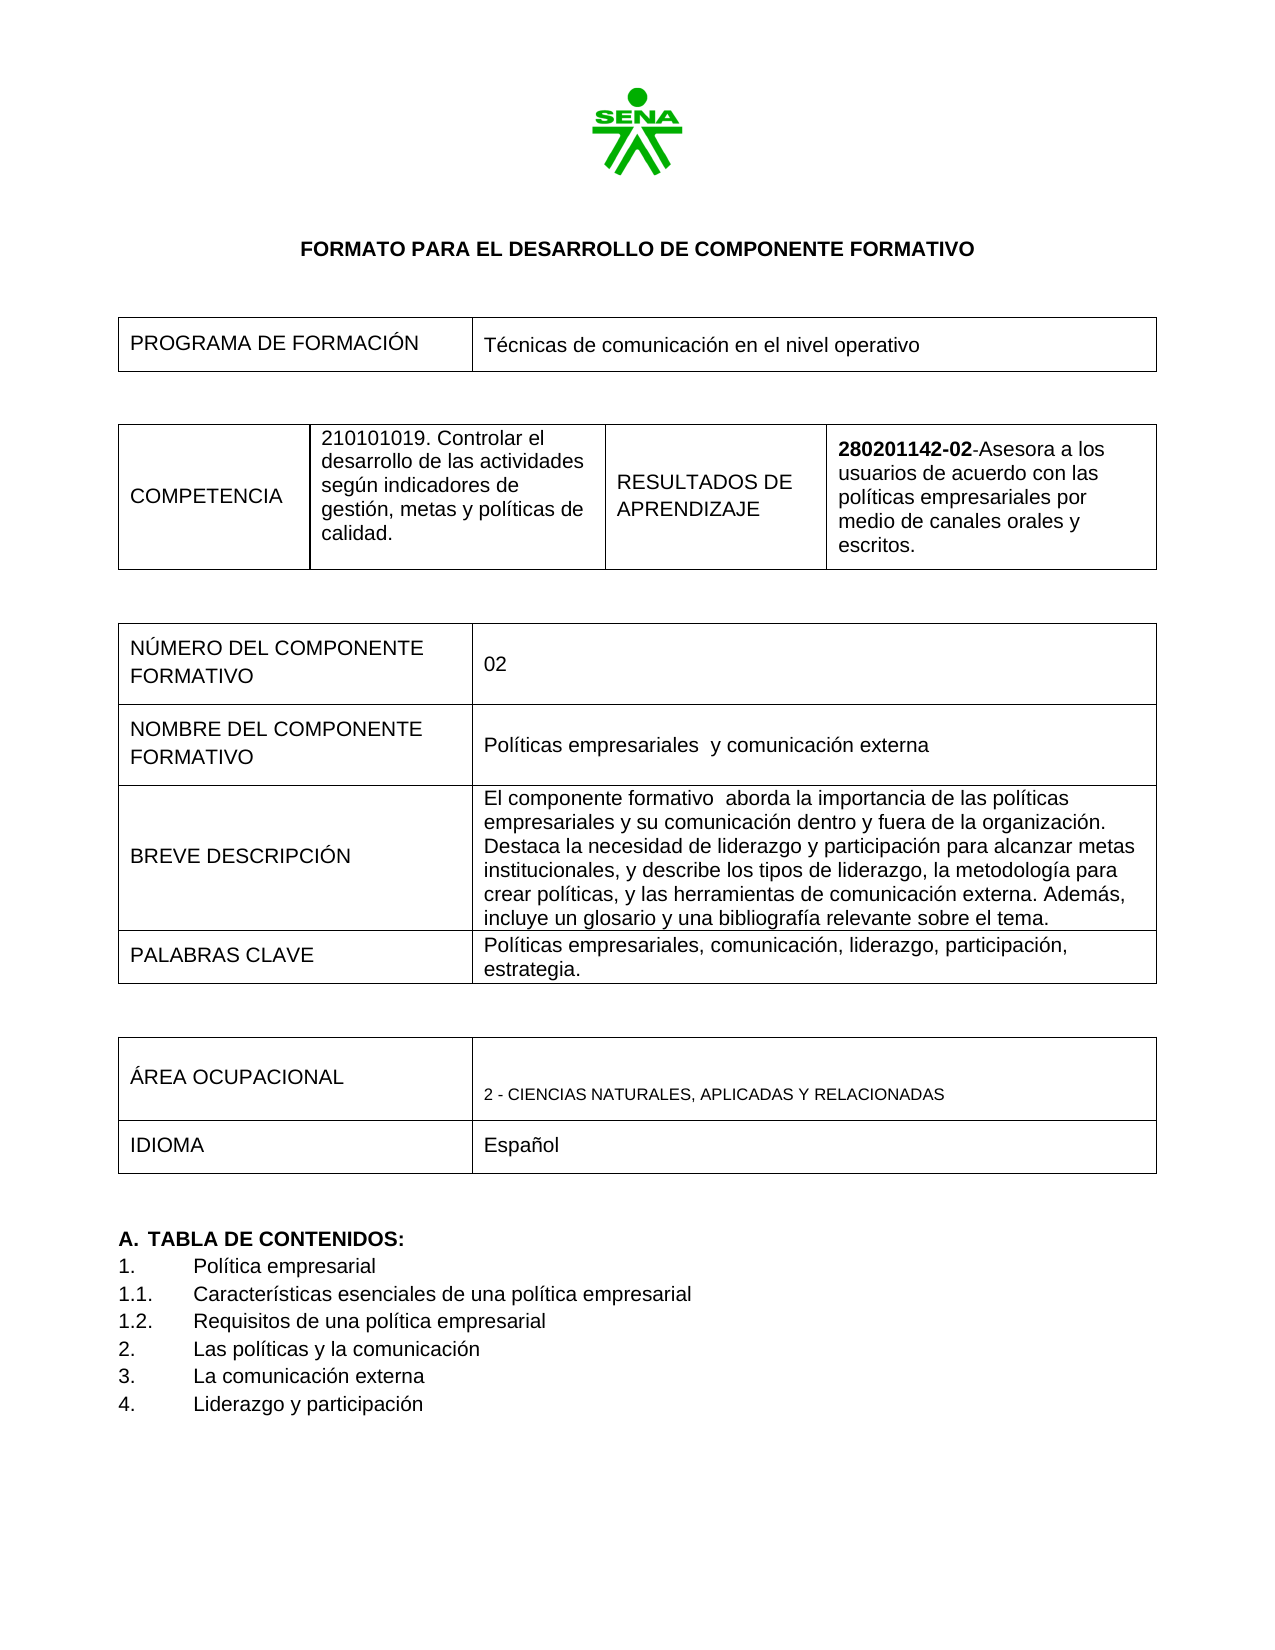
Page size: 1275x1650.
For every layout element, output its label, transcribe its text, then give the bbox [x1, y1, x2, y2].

text 1. Política empresarial [118, 1254, 1157, 1278]
text FORMATO PARA EL DESARROLLO DE COMPONENTE FORMATIVO [118, 237, 1157, 261]
table_header 280201142-02-Asesora a los usuarios de acuerdo con las políticas empresariales por medio de canales orales y escritos. [827, 425, 1156, 569]
table_header NÚMERO DEL COMPONENTE FORMATIVO [119, 624, 472, 704]
text 1.1. Características esenciales de una política empresarial [118, 1282, 1157, 1306]
table_cell El componente formativo aborda la importancia de las políticas empresariales y su comunicación dentro y fuera de la organización. Destaca la necesidad de liderazgo y participación para alcanzar metas institucionales, y describe los tipos de liderazgo, la metodología para crear políticas, y las herramientas de comunicación externa. Además, incluye un glosario y una bibliografía relevante sobre el tema. [473, 786, 1156, 929]
list TABLA DE CONTENIDOS: [118, 1227, 1157, 1251]
table_cell Políticas empresariales y comunicación externa [473, 705, 1156, 785]
table_header 210101019. Controlar el desarrollo de las actividades según indicadores de gestión, metas y políticas de calidad. [311, 425, 605, 569]
text 2. Las políticas y la comunicación [118, 1337, 1157, 1361]
table_cell Políticas empresariales, comunicación, liderazgo, participación, estrategia. [473, 931, 1156, 983]
text 1.2. Requisitos de una política empresarial [118, 1309, 1157, 1333]
table_header RESULTADOS DE APRENDIZAJE [606, 425, 826, 569]
table_header COMPETENCIA [119, 425, 309, 569]
table_header 2 - CIENCIAS NATURALES, APLICADAS Y RELACIONADAS [473, 1038, 1156, 1120]
table_header PROGRAMA DE FORMACIÓN [119, 318, 472, 371]
table_header 02 [473, 624, 1156, 704]
table_cell IDIOMA [119, 1121, 472, 1173]
table_cell Español [473, 1121, 1156, 1173]
table_cell BREVE DESCRIPCIÓN [119, 786, 472, 929]
table_header Técnicas de comunicación en el nivel operativo [473, 318, 1156, 371]
table_cell NOMBRE DEL COMPONENTE FORMATIVO [119, 705, 472, 785]
table_header ÁREA OCUPACIONAL [119, 1038, 472, 1120]
table_cell PALABRAS CLAVE [119, 931, 472, 983]
picture [592, 87, 683, 176]
text 3. La comunicación externa [118, 1364, 1157, 1388]
text 4. Liderazgo y participación [118, 1392, 1157, 1416]
